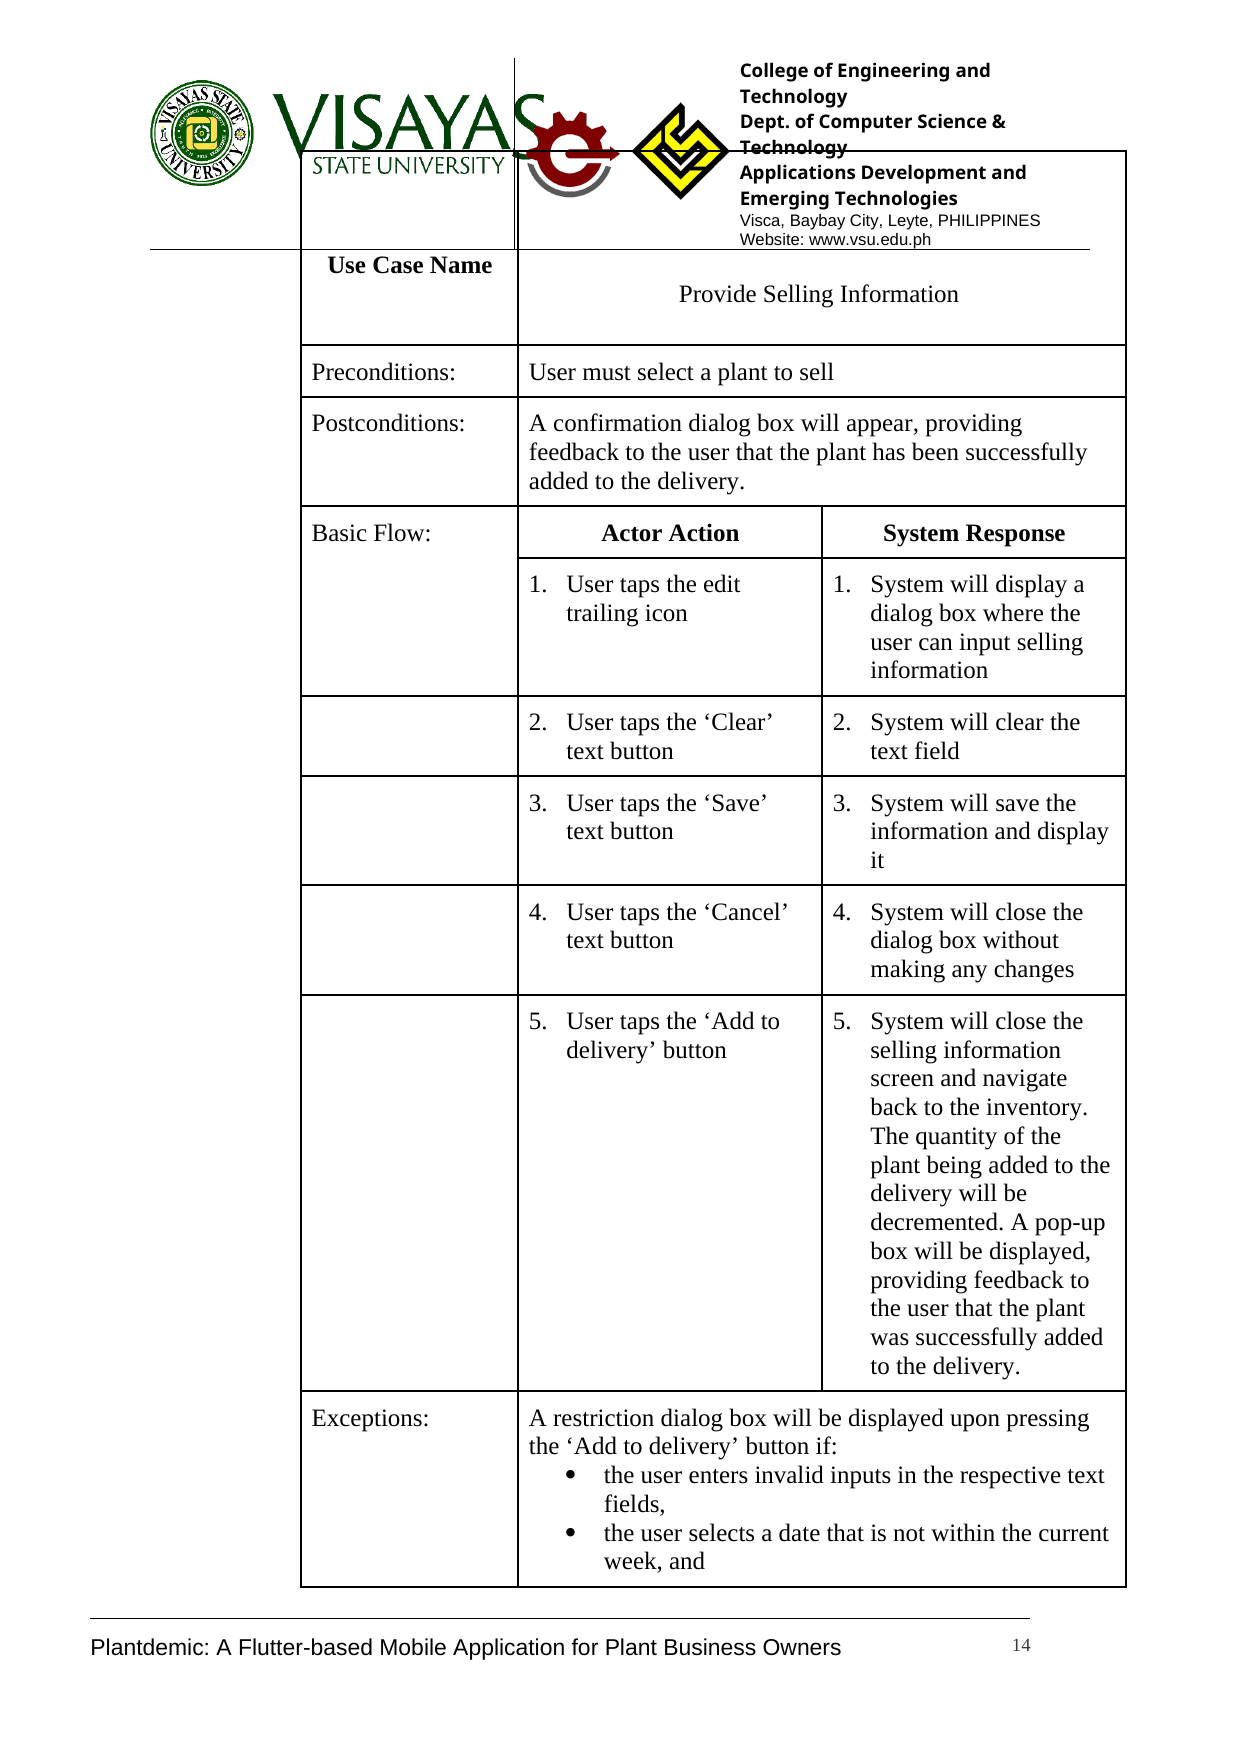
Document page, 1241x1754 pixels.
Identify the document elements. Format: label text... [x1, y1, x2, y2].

table_header Provide Selling Information [519, 152, 1125, 344]
table_header Use Case Name [302, 152, 514, 249]
picture [150, 80, 514, 186]
table_cell User taps the ‘Save’ text button [519, 777, 821, 884]
table_cell System will display a dialog box where the user can input selling information [823, 559, 1125, 695]
table_cell [302, 886, 517, 993]
table_header Use Case Name [302, 250, 517, 344]
table_cell Basic Flow: [302, 507, 517, 695]
table_cell System will close the selling information screen and navigate back to the inventory. The quantity of the plant being added to the delivery will be decremented. A pop-up box will be displayed, providing feedback to the user that the plant was successfully added to the delivery. [823, 996, 1125, 1390]
table_cell A confirmation dialog box will appear, providing feedback to the user that the plant has been successfully added to the delivery. [519, 398, 1125, 505]
table_cell User must select a plant to sell [519, 346, 1125, 396]
table_cell [302, 697, 517, 775]
table_cell User taps the ‘Clear’ text button [519, 697, 821, 775]
table_cell System will clear the text field [823, 697, 1125, 775]
table_cell User taps the ‘Cancel’ text button [519, 886, 821, 993]
table_cell Actor Action [519, 507, 821, 557]
table_cell Exceptions: [302, 1392, 517, 1586]
table_cell [302, 996, 517, 1390]
table_cell Postconditions: [302, 398, 517, 505]
table_cell System Response [823, 507, 1125, 557]
table_cell System will save the information and display it [823, 777, 1125, 884]
table_cell [302, 777, 517, 884]
picture [515, 80, 621, 150]
table_cell User taps the edit trailing icon [519, 559, 821, 695]
table_cell System will close the dialog box without making any changes [823, 886, 1125, 993]
picture [631, 102, 730, 150]
table_cell User taps the ‘Add to delivery’ button [519, 996, 821, 1390]
table_cell Preconditions: [302, 346, 517, 396]
